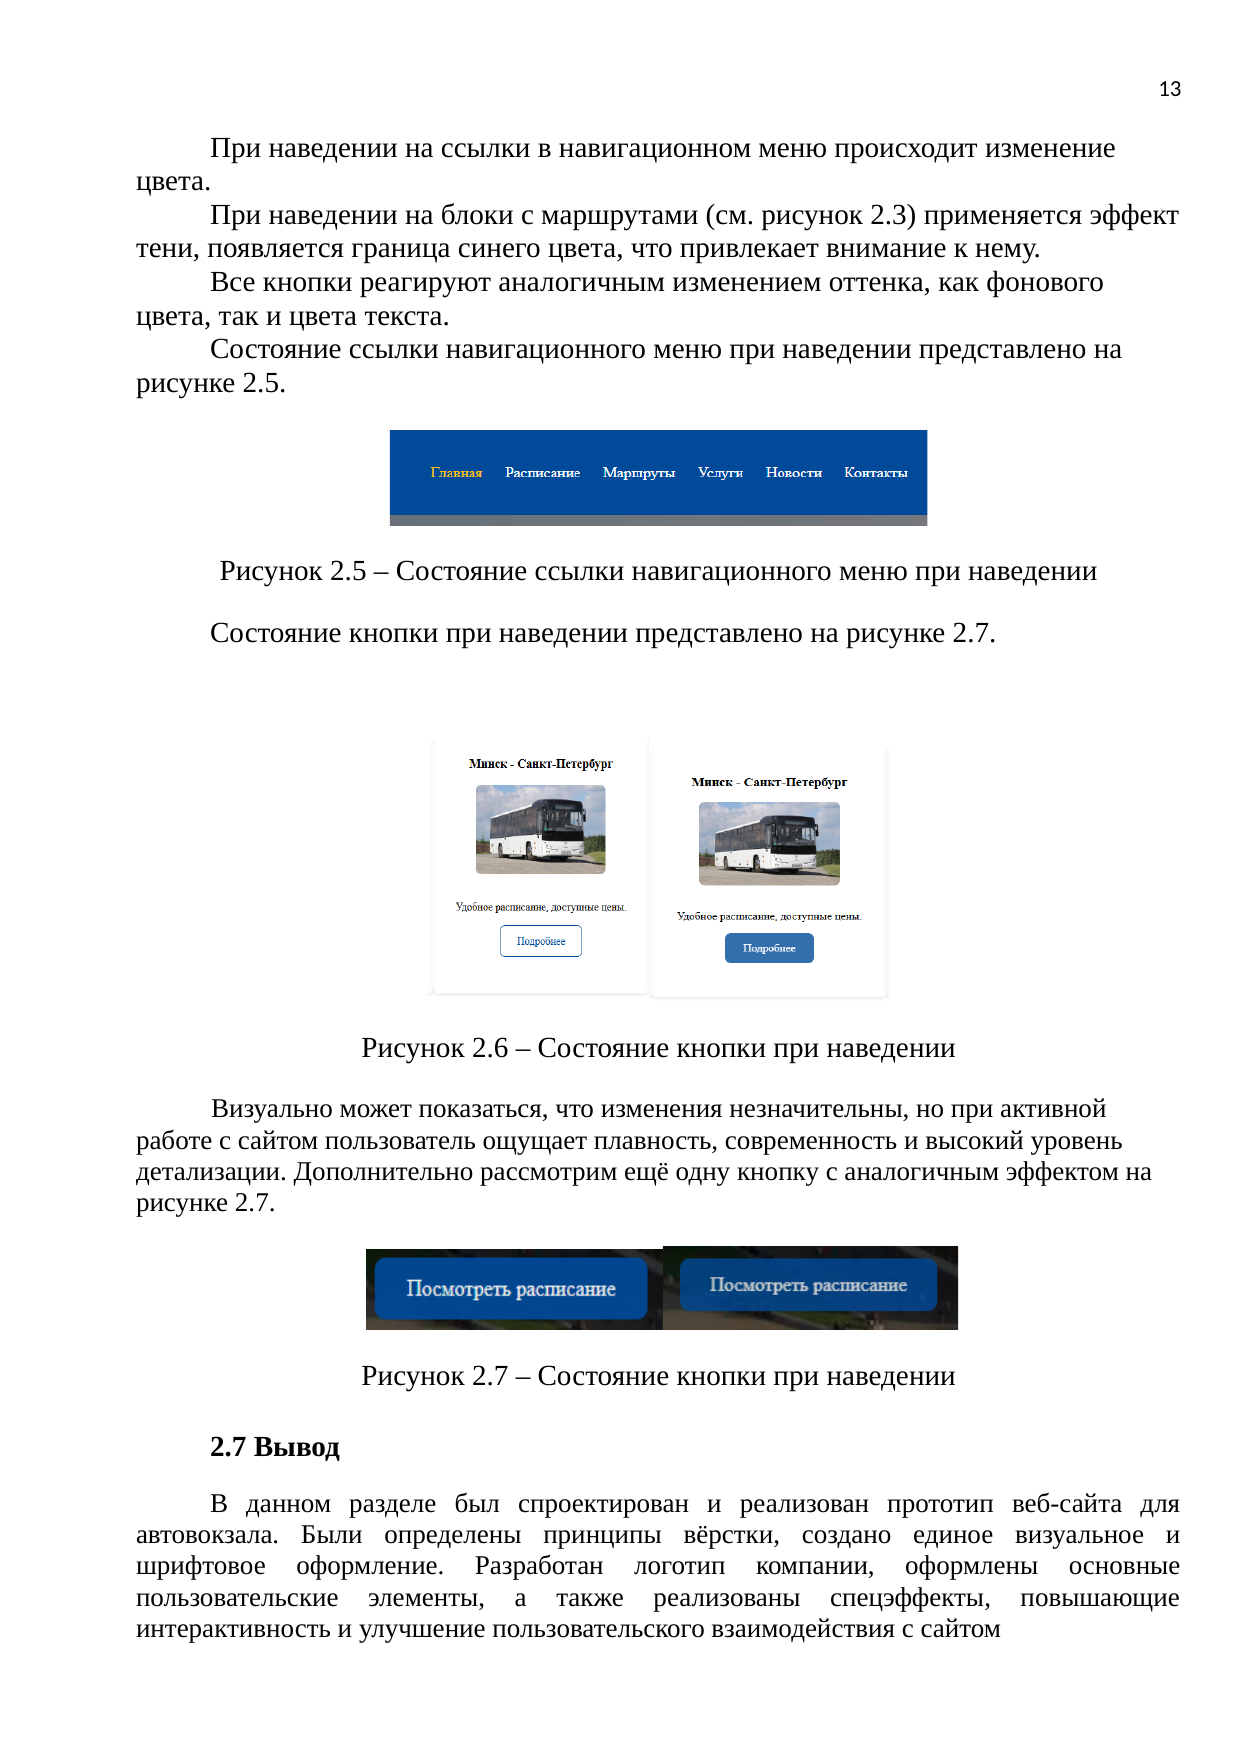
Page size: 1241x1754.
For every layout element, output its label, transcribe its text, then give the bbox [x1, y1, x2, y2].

text Визуально может показаться, что изменения незначительны, но при активной работе с сайтом пользователь ощущает плавность, современность и высокий уровень детализации. Дополнительно рассмотрим ещё одну кнопку с аналогичным эффектом на рисунке 2.7. [136, 1093, 1181, 1217]
picture [389, 427, 928, 526]
text Все кнопки реагируют аналогичным изменением оттенка, как фонового цвета, так и цвета текста. [136, 264, 1181, 331]
text При наведении на блоки с маршрутами (см. рисунок 2.3) применяется эффект тени, появляется граница синего цвета, что привлекает внимание к нему. [136, 197, 1181, 264]
text Состояние кнопки при наведении представлено на рисунке 2.7. [136, 615, 1181, 649]
text Рисунок 2.7 – Состояние кнопки при наведении [136, 1358, 1181, 1391]
text Рисунок 2.6 – Состояние кнопки при наведении [136, 1030, 1181, 1063]
picture [366, 1246, 959, 1330]
subtitle 2.7 Вывод [136, 1429, 1181, 1462]
text Рисунок 2.5 – Состояние ссылки навигационного меню при наведении [136, 553, 1181, 586]
text При наведении на ссылки в навигационном меню происходит изменение цвета. [136, 130, 1181, 197]
picture [427, 740, 890, 1001]
text В данном разделе был спроектирован и реализован прототип веб-сайта для автовокзала. Были определены принципы вёрстки, создано единое визуальное и шрифтовое оформление. Разработан логотип компании, оформлены основные пользовательские элементы, а также реализованы спецэффекты, повышающие интерактивность и улучшение пользовательского взаимодействия с сайтом [136, 1487, 1181, 1643]
text Состояние ссылки навигационного меню при наведении представлено на рисунке 2.5. [136, 331, 1181, 398]
